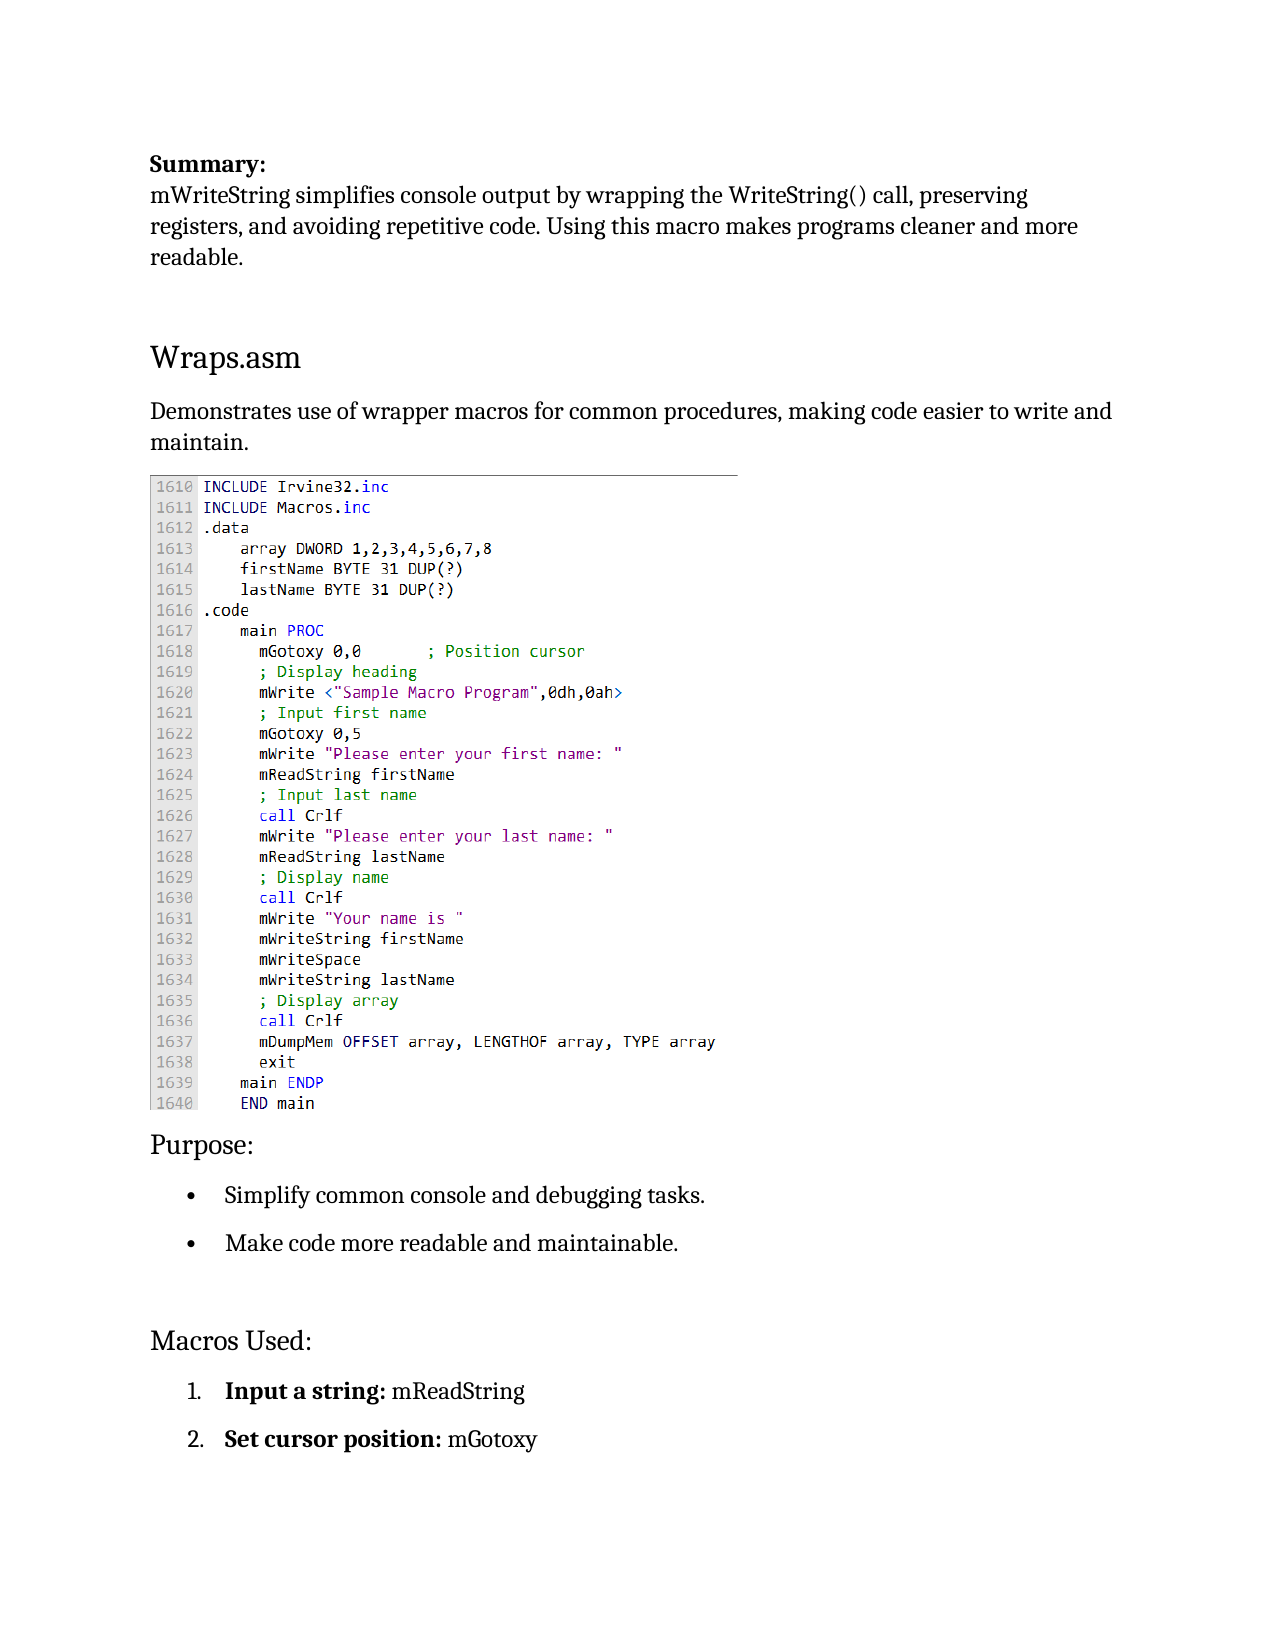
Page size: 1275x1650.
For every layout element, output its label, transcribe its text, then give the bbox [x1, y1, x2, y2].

text Summary: mWriteString simplifies console output by wrapping the WriteString() call, preserving registers, and avoiding repetitive code. Using this macro makes programs cleaner and more readable. [150, 150, 1125, 272]
list Input a string: mReadString [187, 1377, 1125, 1406]
text Macros Used: [150, 1324, 1125, 1358]
list Make code more readable and maintainable. [187, 1229, 1125, 1258]
text Wraps.asm [150, 338, 1125, 377]
list Set cursor position: mGotoxy [187, 1425, 1125, 1453]
text Purpose: [150, 1128, 1125, 1162]
list Simplify common console and debugging tasks. [187, 1181, 1125, 1210]
text Demonstrates use of wrapper macros for common procedures, making code easier to write and maintain. [150, 397, 1125, 456]
picture [150, 475, 738, 1110]
